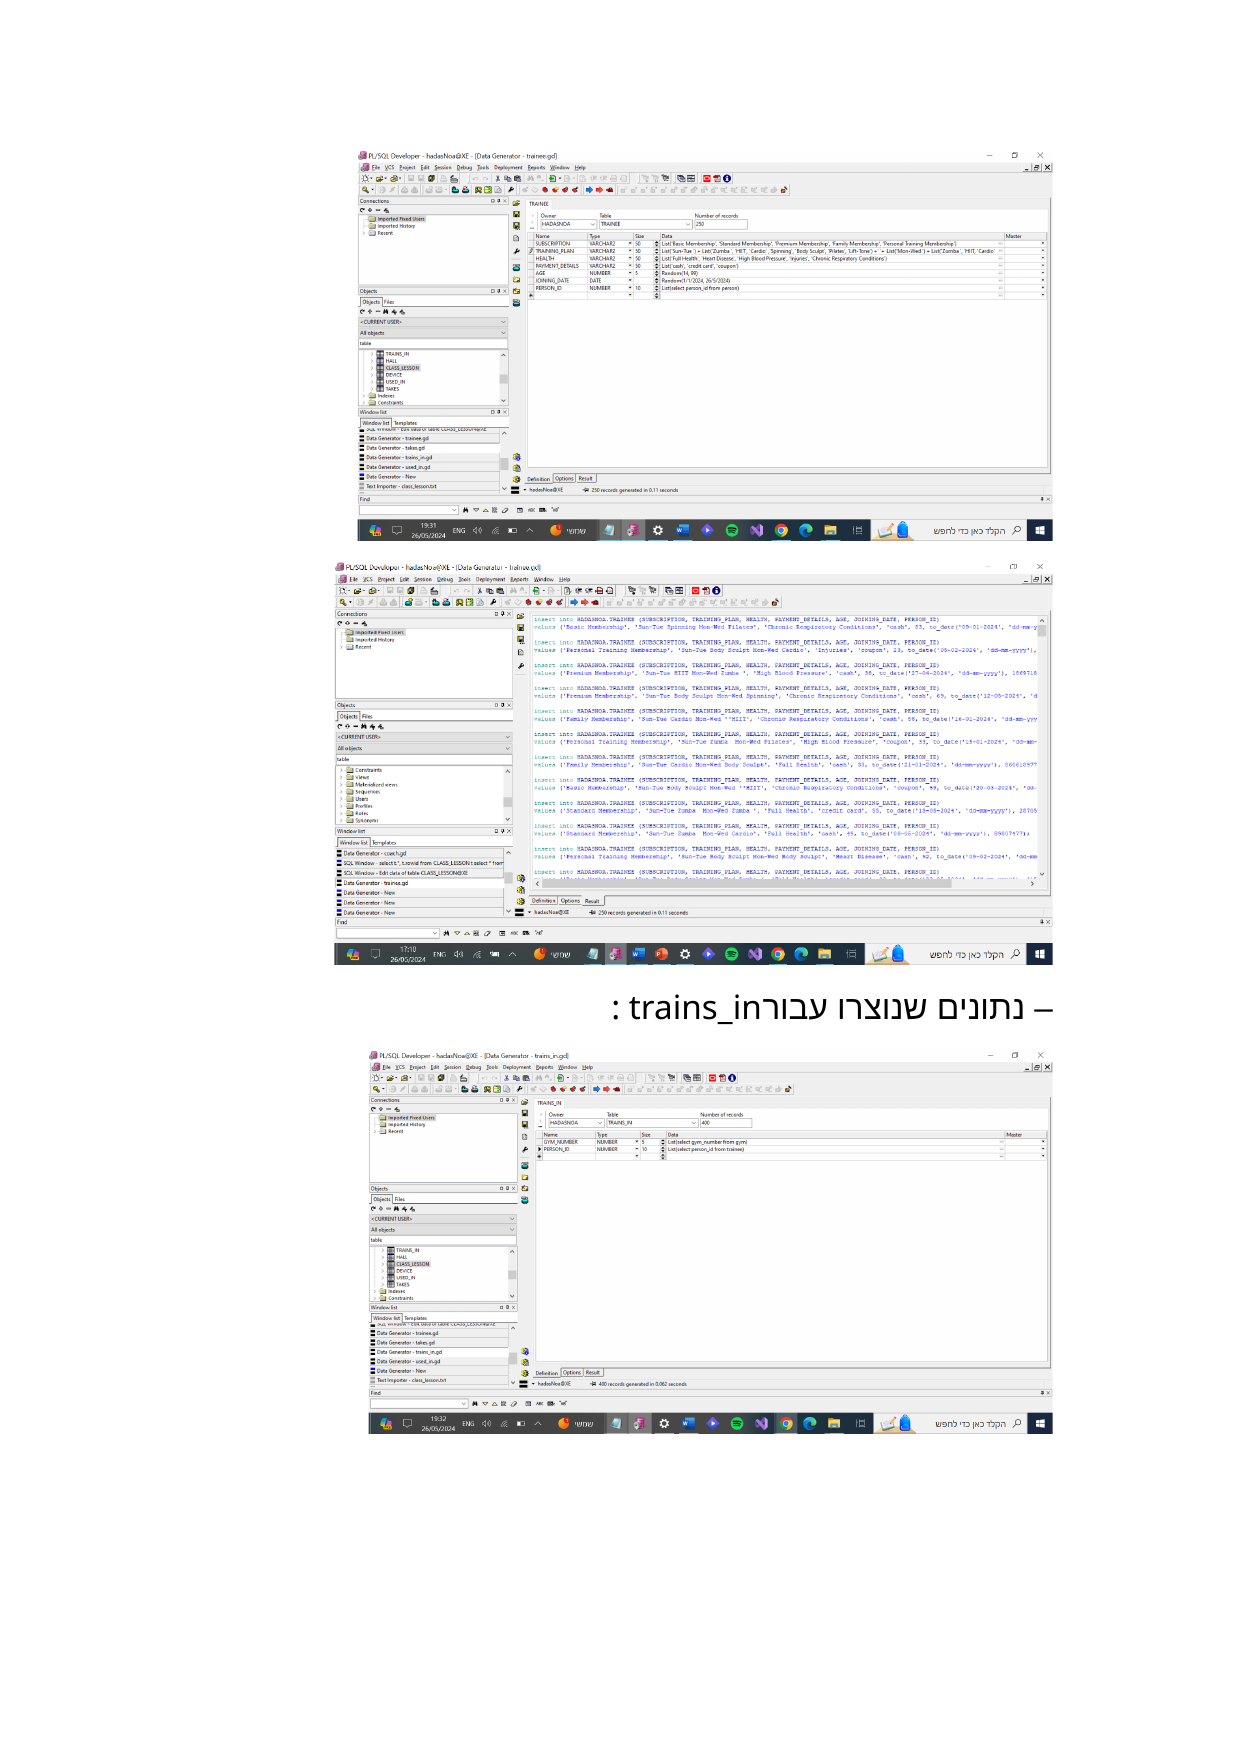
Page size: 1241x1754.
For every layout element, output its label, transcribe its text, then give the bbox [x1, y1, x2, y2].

picture [334, 560, 1053, 965]
picture [368, 1049, 1053, 1434]
picture [357, 150, 1053, 541]
text : trains_inנתונים שנוצרו עבור – [187, 983, 1053, 1029]
